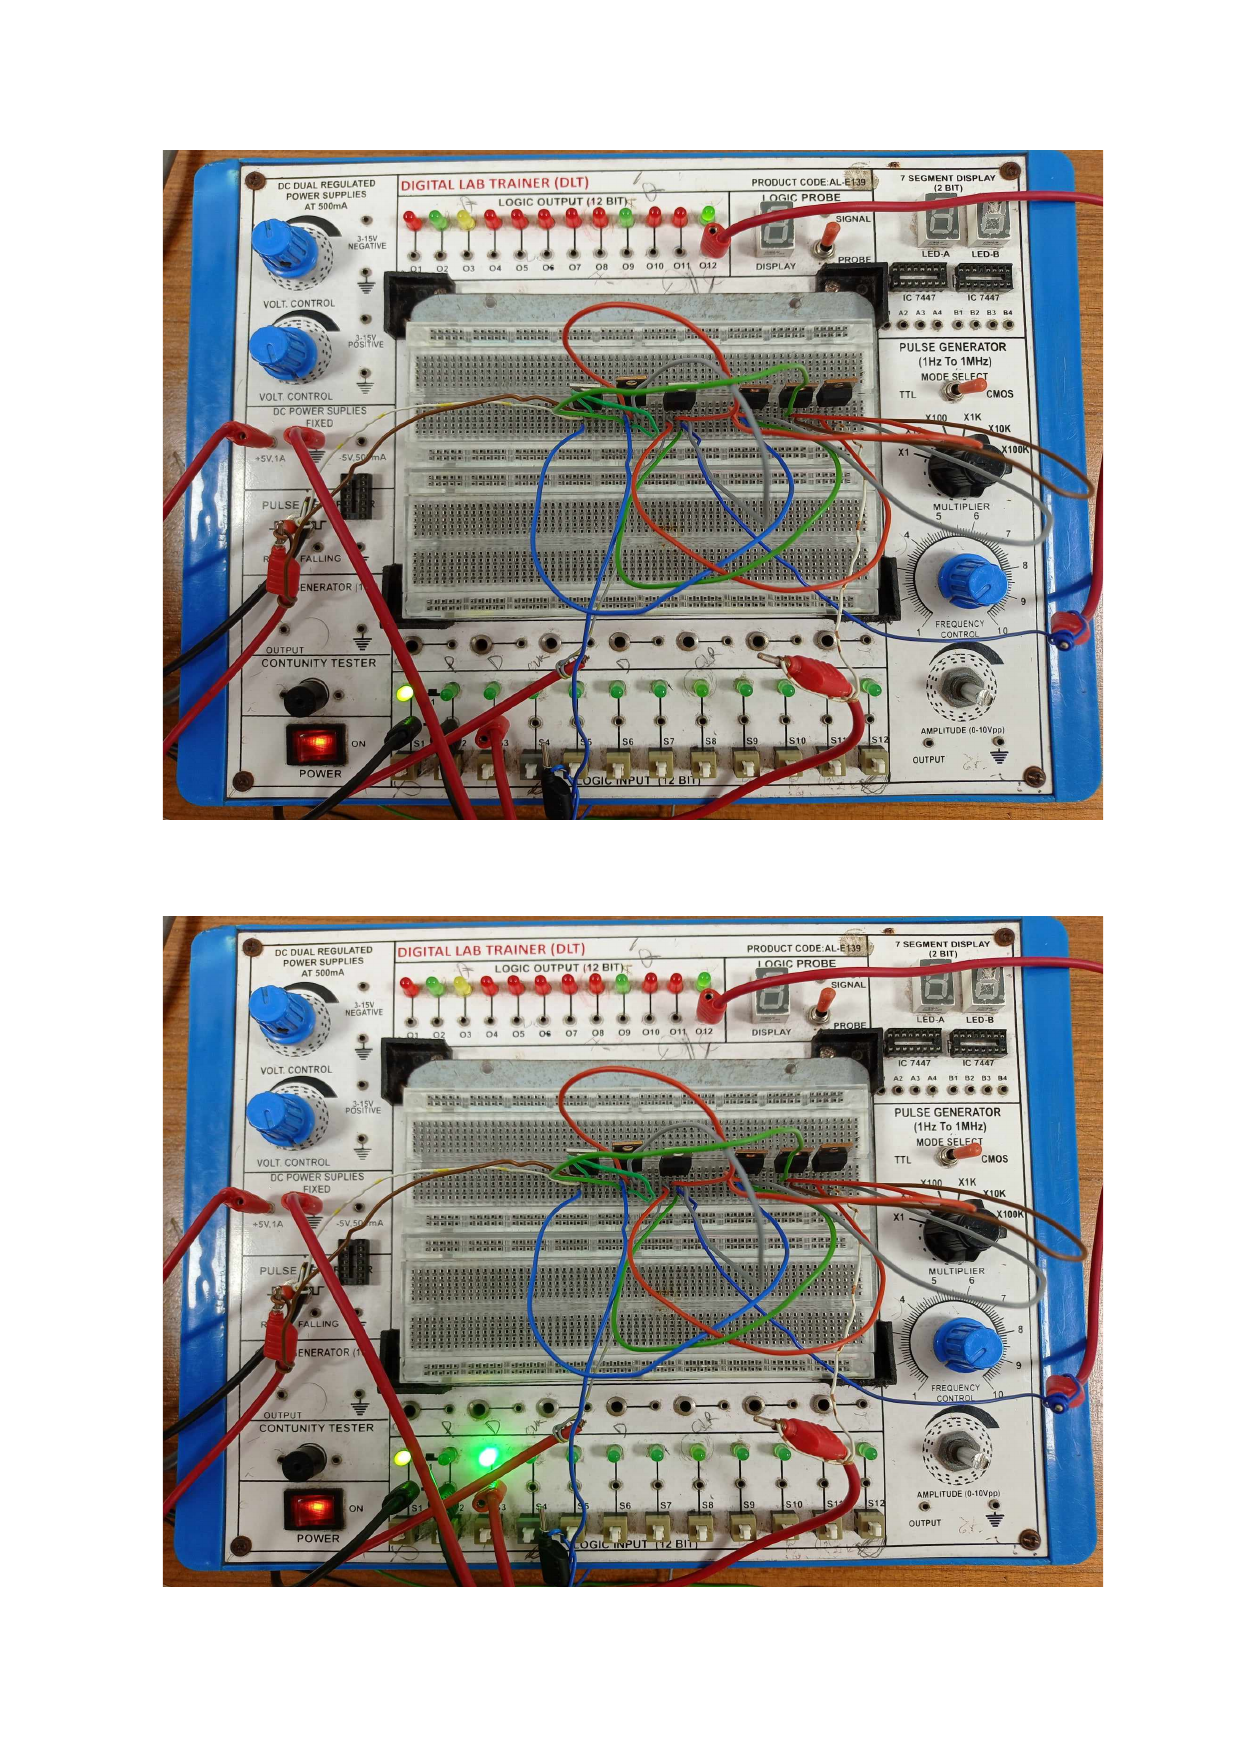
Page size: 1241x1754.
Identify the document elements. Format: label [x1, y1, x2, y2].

picture [162, 916, 1104, 1587]
picture [162, 150, 1104, 820]
